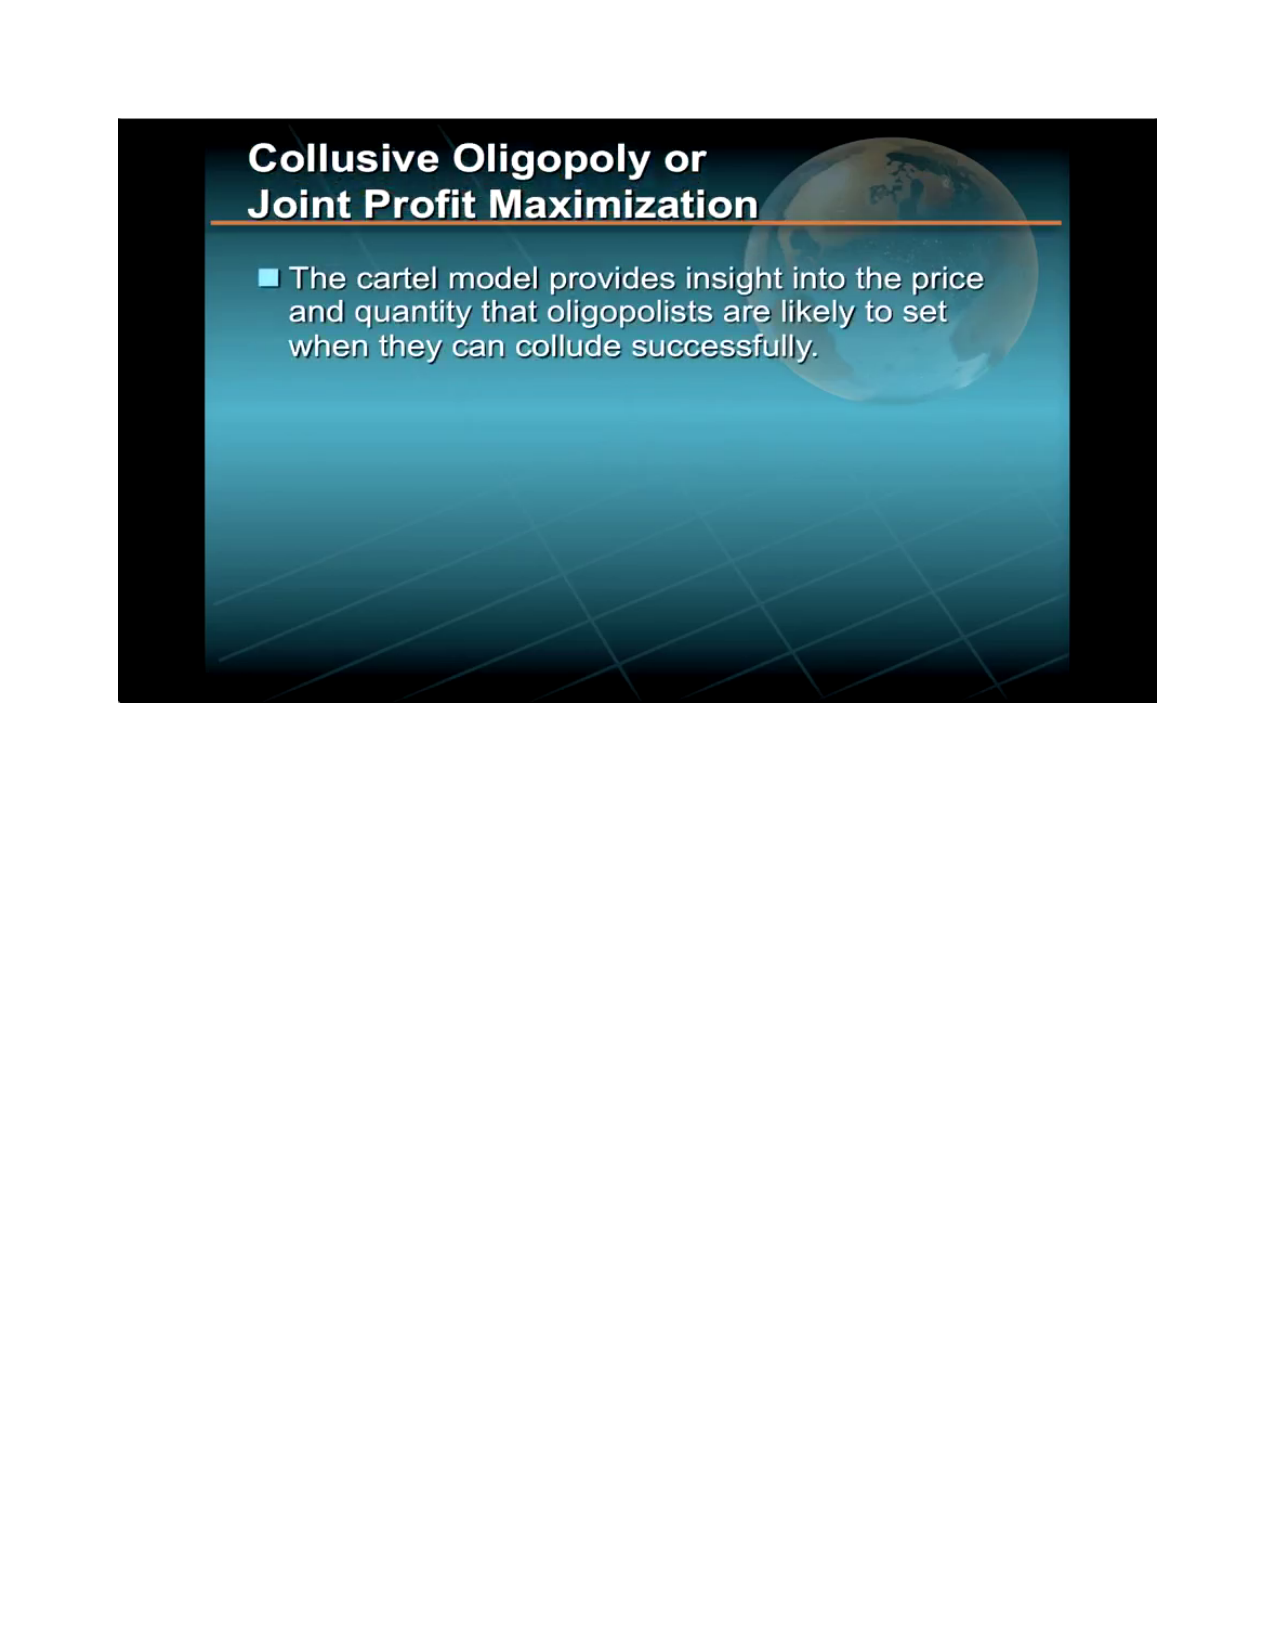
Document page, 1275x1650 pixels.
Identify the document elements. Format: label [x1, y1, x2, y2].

picture [118, 118, 1157, 703]
